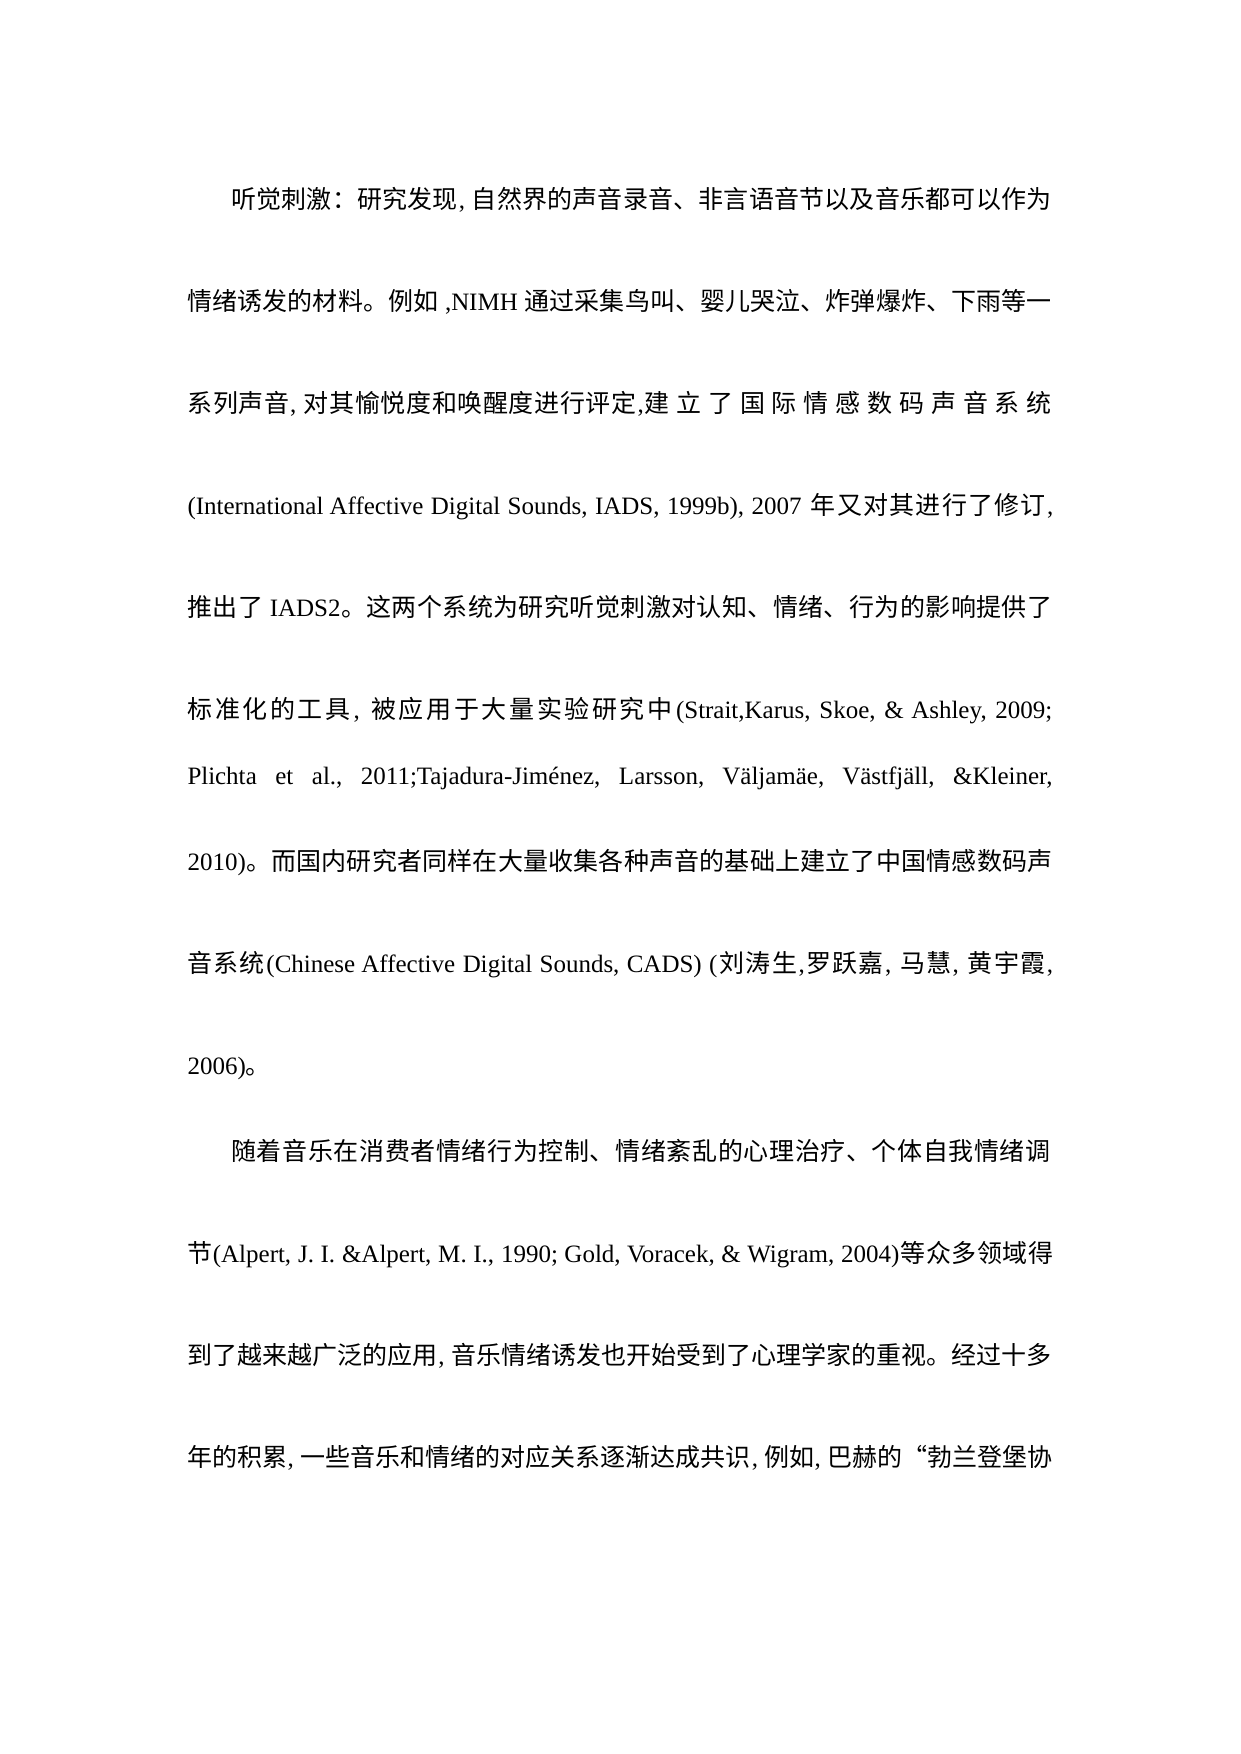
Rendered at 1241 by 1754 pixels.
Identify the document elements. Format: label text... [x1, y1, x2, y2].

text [187, 1116, 1053, 1489]
text 听觉刺激：研究发现, 自然界的声音录音、非言语音节以及音乐都可以作为情绪诱发的材料。例如 ,NIMH 通过采集鸟叫、婴儿哭泣、炸弹爆炸、下雨等一系列声音, 对其愉悦度和唤醒度进行评定,建 立 了 国 际 情 感 数 码 声 音 系 统 (International Affective Digital Sounds, IADS, 1999b), 2007 年又对其进行了修订, 推出了 IADS2。这两个系统为研究听觉刺激对认知、情绪、行为的影响提供了标准化的工具, 被应用于大量实验研究中(Strait,Karus, Skoe, & Ashley, 2009; Plichta et al., 2011;Tajadura-Jiménez, Larsson, Väljamäe, Västfjäll, &Kleiner, 2010)。而国内研究者同样在大量收集各种声音的基础上建立了中国情感数码声音系统(Chinese Affective Digital Sounds, CADS) (刘涛生,罗跃嘉, 马慧, 黄宇霞, 2006)。 [187, 164, 1053, 1098]
